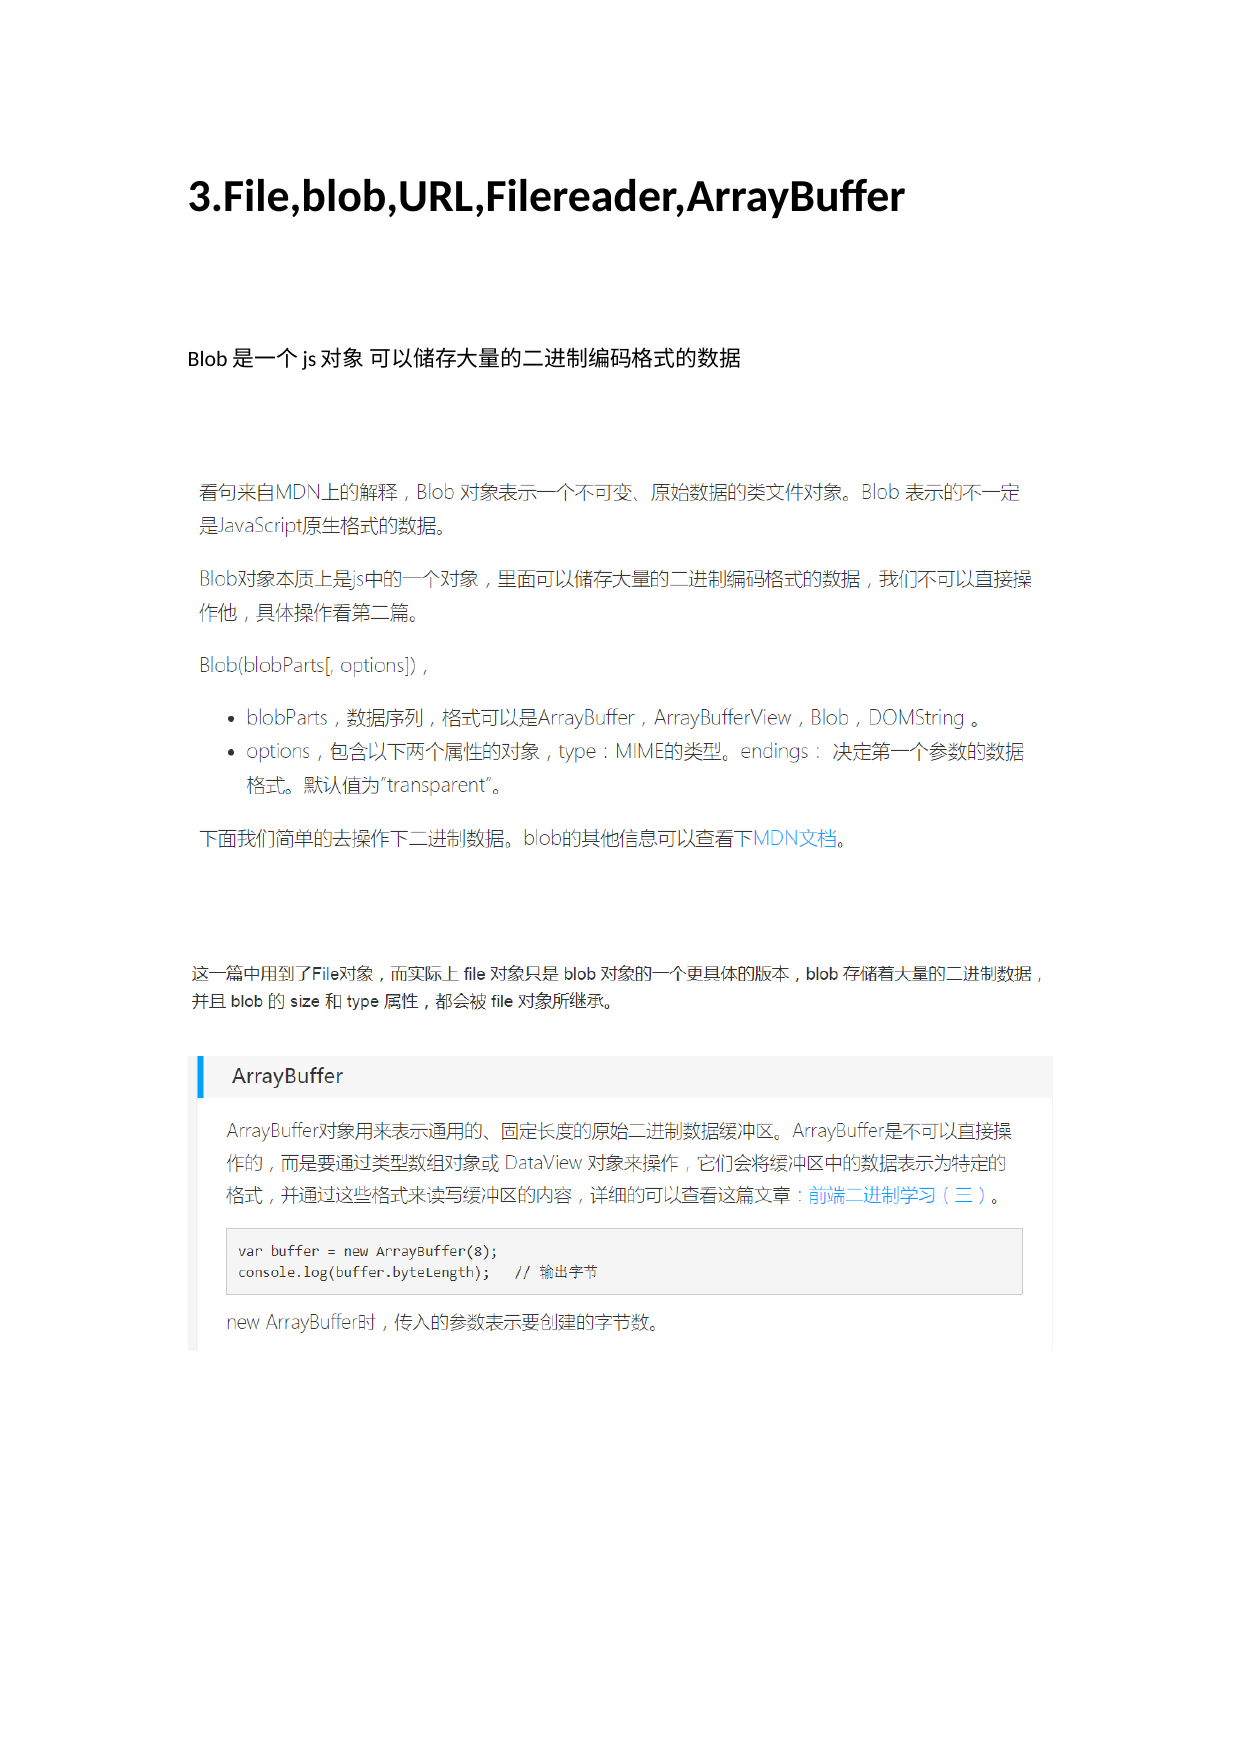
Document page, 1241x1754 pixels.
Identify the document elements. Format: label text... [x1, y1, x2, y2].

picture [187, 470, 1053, 863]
subtitle 3.File,blob,URL,Filereader,ArrayBuffer [187, 162, 1053, 227]
text Blob 是一个js对象 可以储存大量的二进制编码格式的数据 [187, 340, 1053, 373]
picture [187, 957, 1053, 1024]
picture [187, 1055, 1053, 1351]
